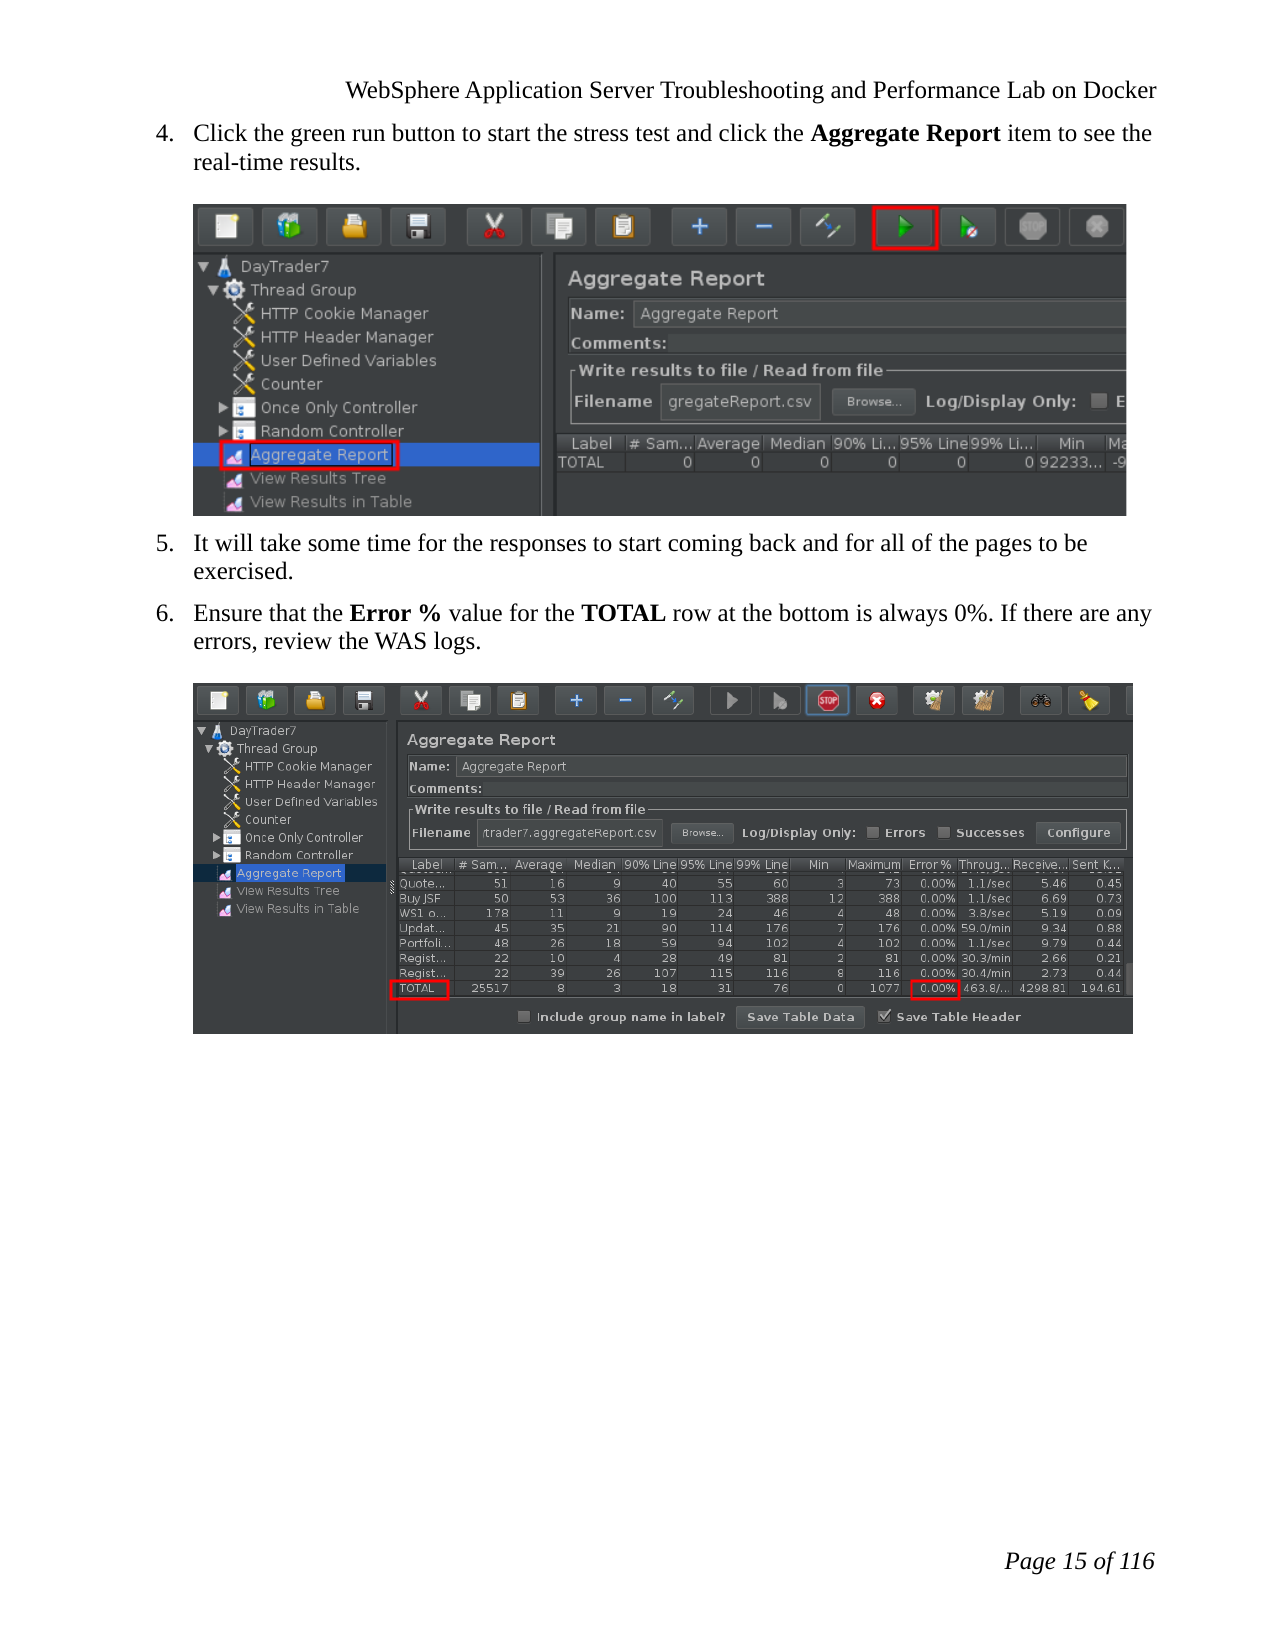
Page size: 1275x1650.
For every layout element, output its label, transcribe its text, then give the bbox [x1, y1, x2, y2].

picture [193, 683, 1133, 1034]
list It will take some time for the responses to start coming back and for all of the pages to be exercised. [156, 528, 1157, 585]
picture [193, 204, 1127, 516]
